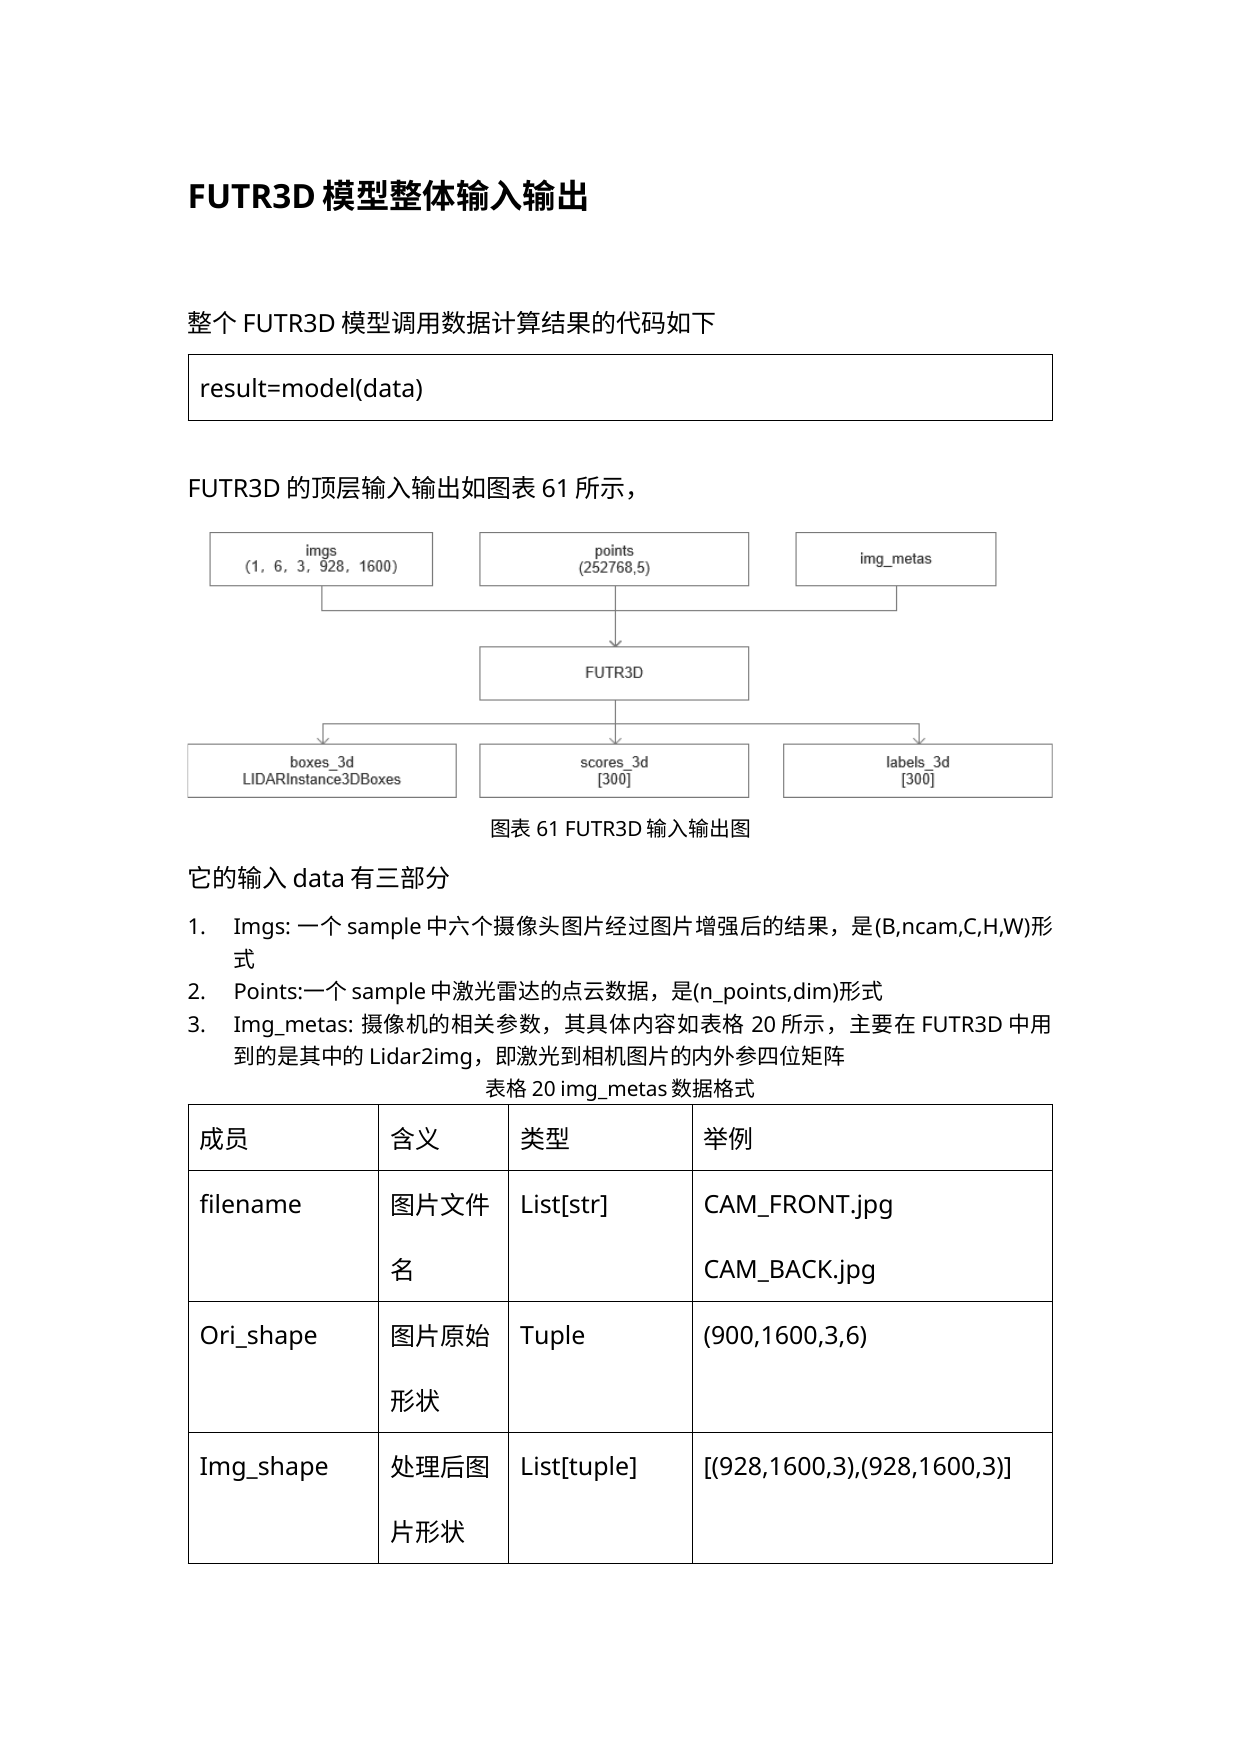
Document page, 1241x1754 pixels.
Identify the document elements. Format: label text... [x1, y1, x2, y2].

table_header 成员 [189, 1105, 378, 1170]
subtitle FUTR3D模型整体输入输出 [187, 162, 1053, 227]
table_cell List[str] [509, 1171, 692, 1301]
table_cell 图片原始形状 [379, 1302, 508, 1432]
text 整个FUTR3D模型调用数据计算结果的代码如下 [187, 289, 1053, 354]
table_cell List[tuple] [509, 1433, 692, 1563]
table_header result=model(data) [189, 355, 1052, 420]
table_header 含义 [379, 1105, 508, 1170]
table_cell Tuple [509, 1302, 692, 1432]
table_cell filename [189, 1171, 378, 1301]
list Imgs: 一个sample中六个摄像头图片经过图片增强后的结果，是(B,ncam,C,H,W)形式 [187, 909, 1053, 974]
table_cell Ori_shape [189, 1302, 378, 1432]
table_header 举例 [693, 1105, 1052, 1170]
text 它的输入data有三部分 [187, 844, 1053, 909]
text 图表 61 FUTR3D输入输出图 [187, 811, 1053, 844]
table_cell [(928,1600,3),(928,1600,3)] [693, 1433, 1052, 1563]
table_cell Img_shape [189, 1433, 378, 1563]
table_cell 图片文件名 [379, 1171, 508, 1301]
text FUTR3D的顶层输入输出如图表 61所示， [187, 454, 1053, 519]
table_cell (900,1600,3,6) [693, 1302, 1052, 1432]
table_cell CAM_FRONT.jpg CAM_BACK.jpg [693, 1171, 1052, 1301]
text 表格 20 img_metas数据格式 [187, 1071, 1053, 1104]
list Img_metas: 摄像机的相关参数，其具体内容如表格 20所示，主要在FUTR3D中用到的是其中的Lidar2img，即激光到相机图片的内外参四位矩阵 [187, 1006, 1053, 1071]
table_header 类型 [509, 1105, 692, 1170]
list Points:一个sample中激光雷达的点云数据，是(n_points,dim)形式 [187, 974, 1053, 1006]
picture [187, 532, 1053, 798]
table_cell 处理后图片形状 [379, 1433, 508, 1563]
